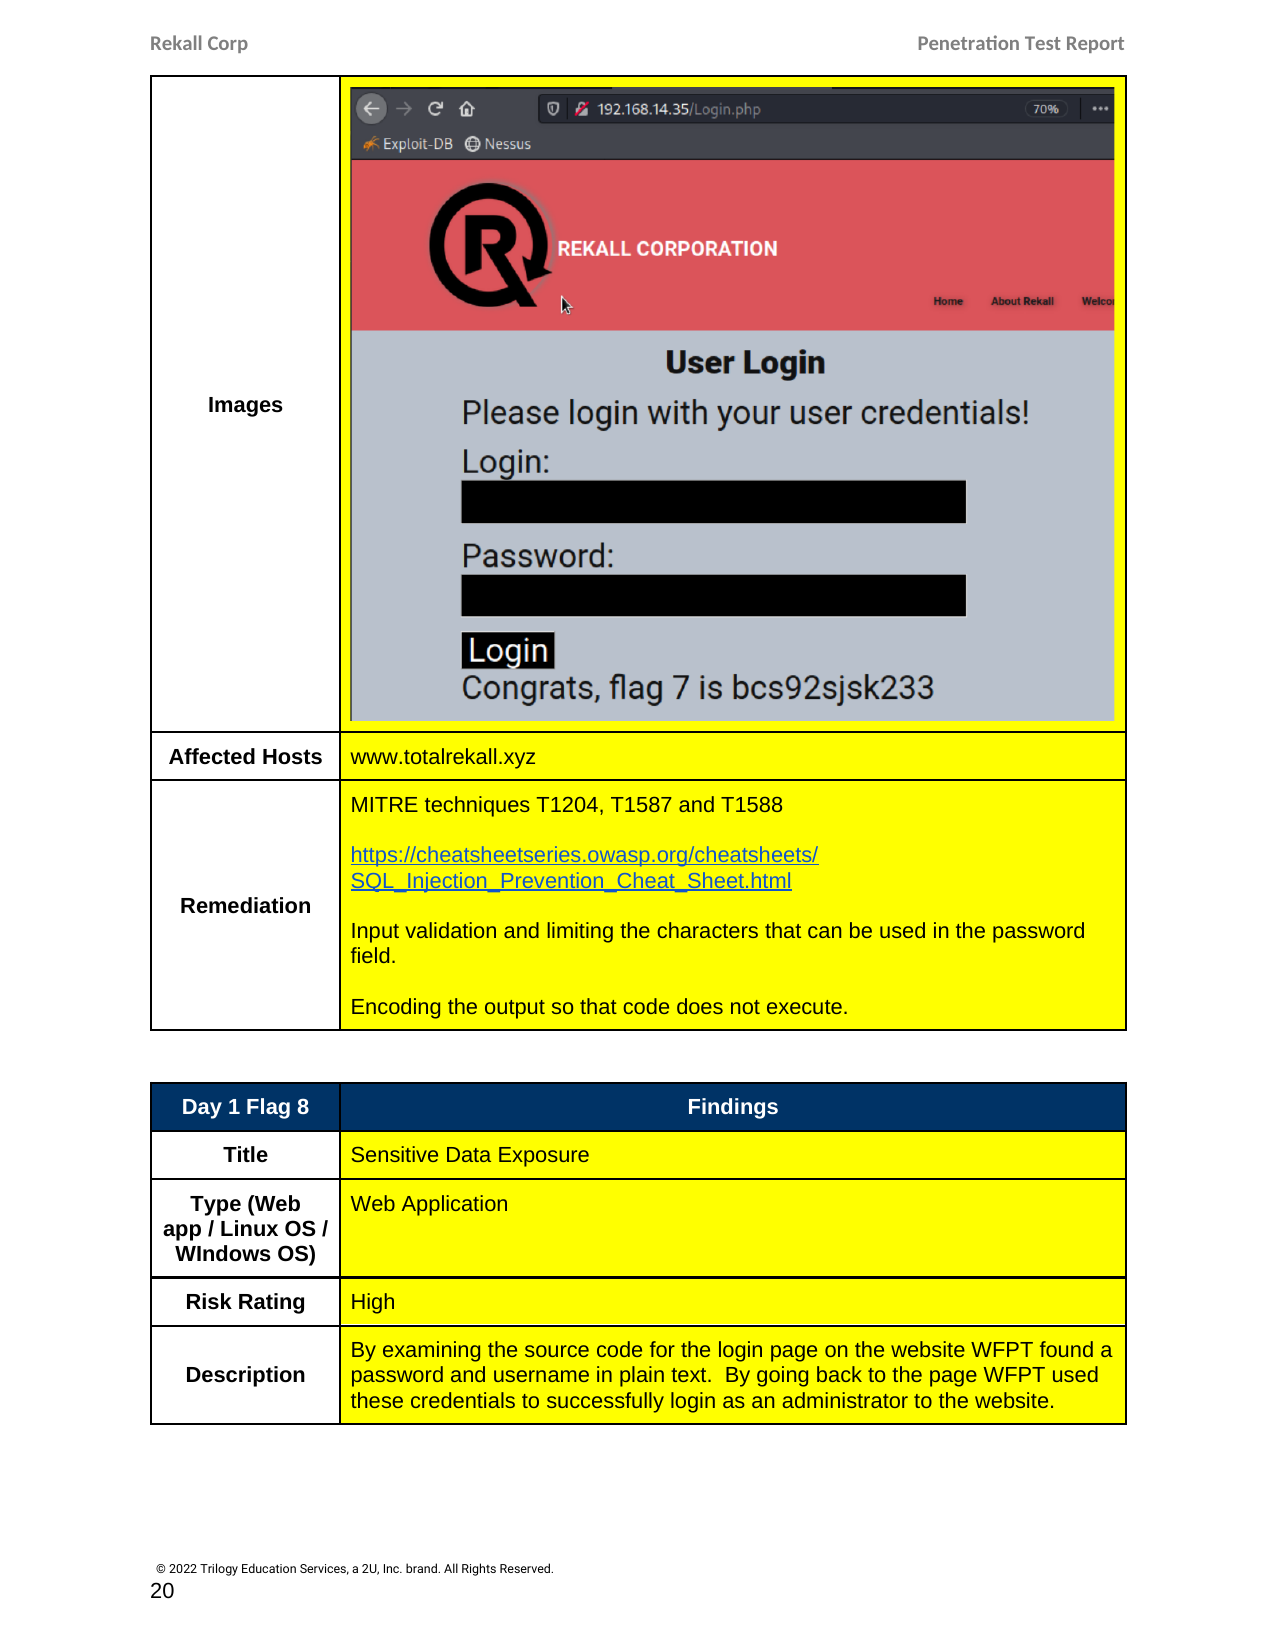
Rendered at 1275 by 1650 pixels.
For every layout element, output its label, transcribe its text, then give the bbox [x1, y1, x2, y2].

table_cell Remediation [152, 781, 339, 1029]
table_cell Title [152, 1132, 339, 1178]
table_cell Images [152, 77, 339, 731]
table_cell Sensitive Data Exposure [341, 1132, 1125, 1178]
table_header Day 1 Flag 8 [152, 1084, 339, 1130]
table_cell Web Application [341, 1180, 1125, 1276]
table_cell Description [152, 1327, 339, 1423]
table_cell By examining the source code for the login page on the website WFPT found a password and username in plain text. By going back to the page WFPT used these credentials to successfully login as an administrator to the website. [341, 1327, 1125, 1423]
table_cell [341, 77, 1125, 731]
table_cell MITRE techniques T1204, T1587 and T1588 https://cheatsheetseries.owasp.org/cheatsheets/SQL_Injection_Prevention_Cheat_Sheet.html Input validation and limiting the characters that can be used in the password field. Encoding the output so that code does not execute. [341, 781, 1125, 1029]
table_cell www.totalrekall.xyz [341, 733, 1125, 779]
table_cell Risk Rating [152, 1279, 339, 1324]
table_cell Type (Web app / Linux OS / WIndows OS) [152, 1180, 339, 1276]
table_header Findings [341, 1084, 1125, 1130]
picture [350, 87, 1115, 721]
table_cell Affected Hosts [152, 733, 339, 779]
table_cell High [341, 1279, 1125, 1324]
